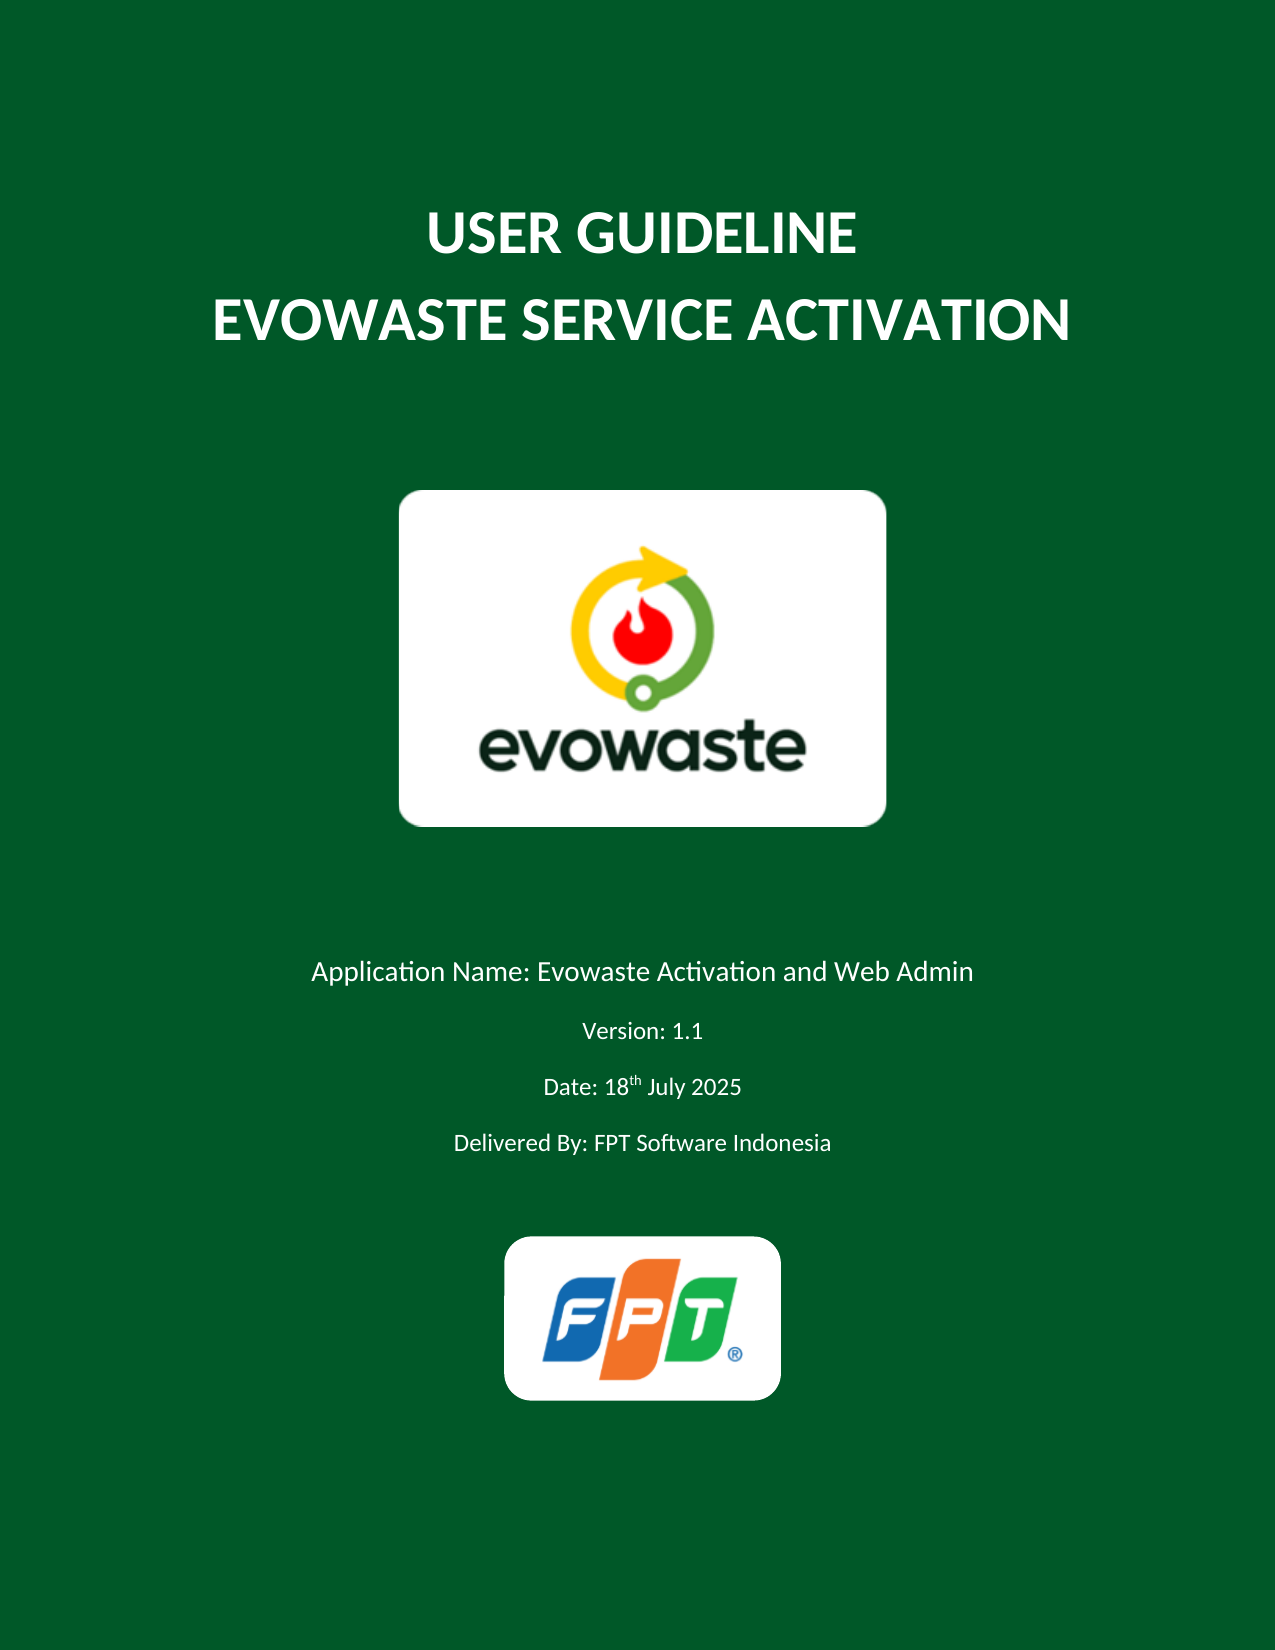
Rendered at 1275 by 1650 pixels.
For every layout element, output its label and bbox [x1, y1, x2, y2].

picture [398, 490, 887, 827]
picture [504, 1236, 781, 1401]
